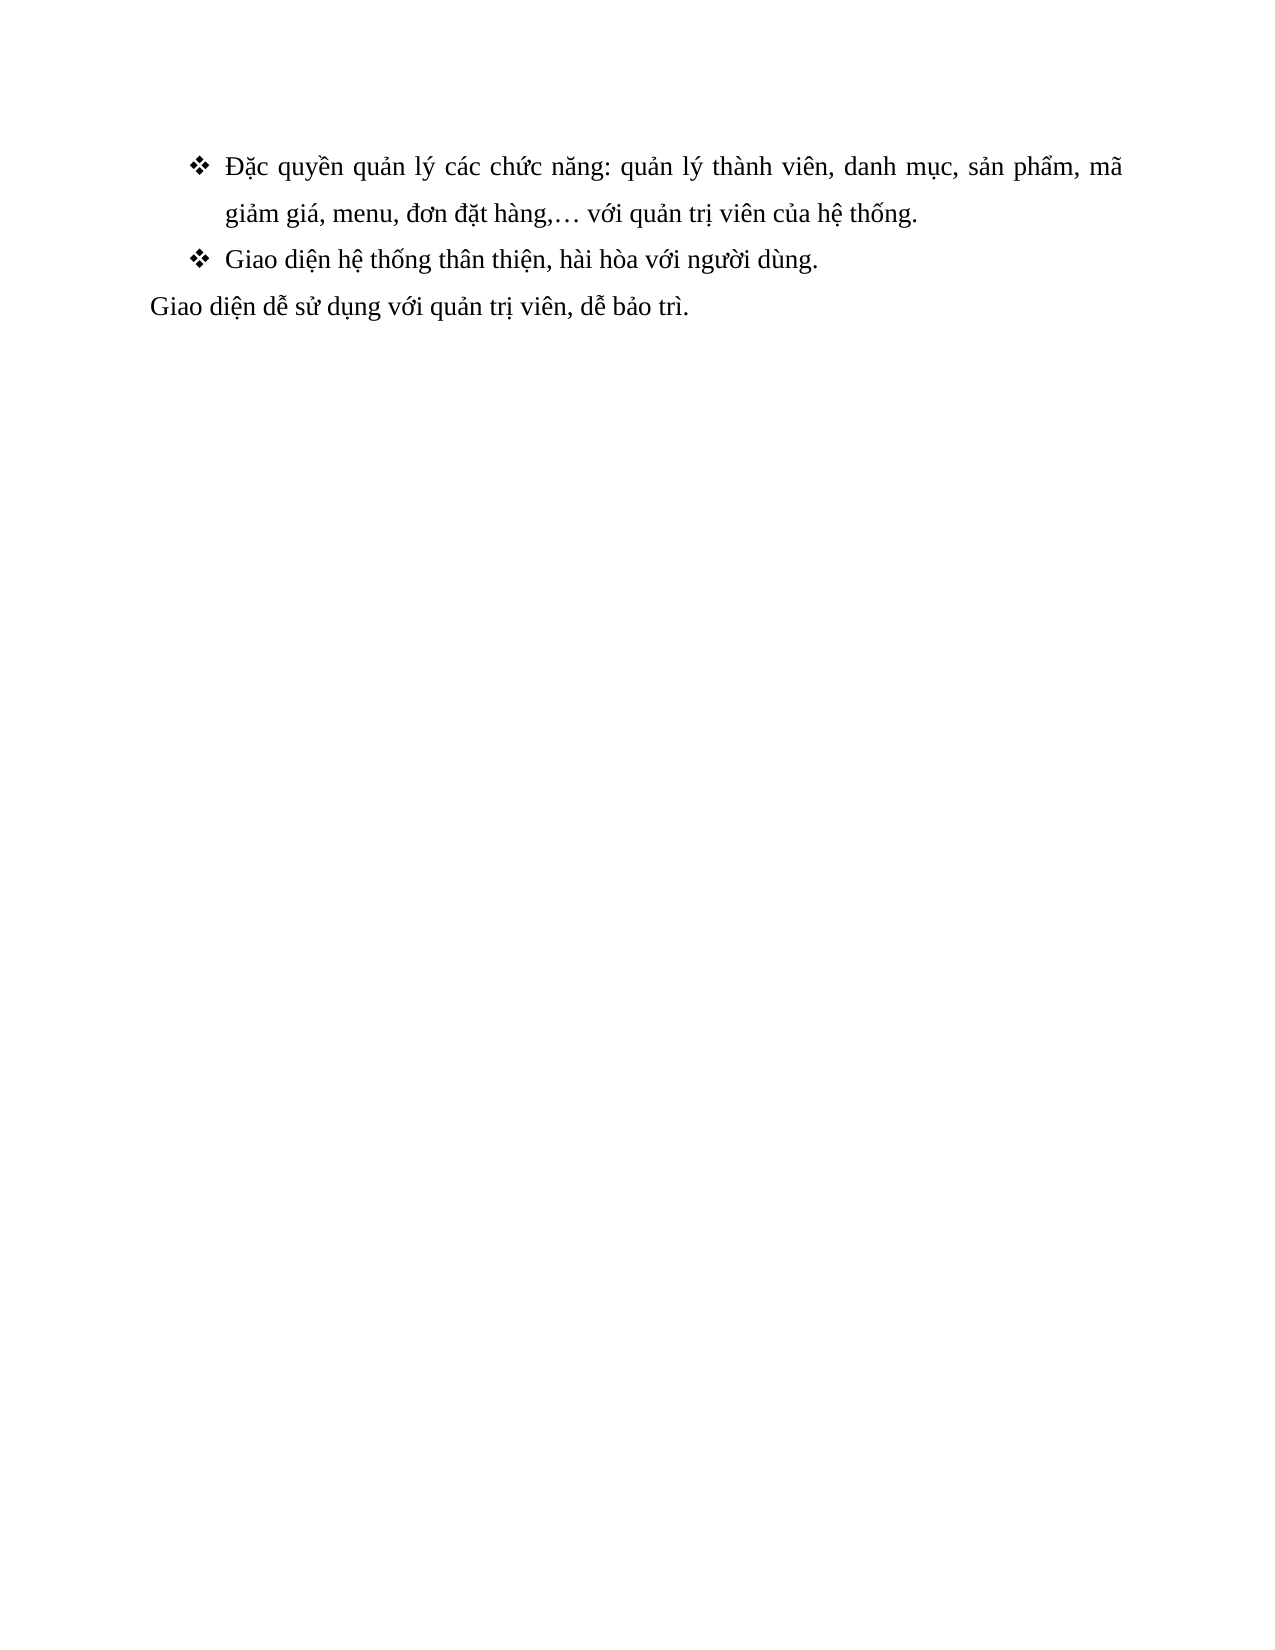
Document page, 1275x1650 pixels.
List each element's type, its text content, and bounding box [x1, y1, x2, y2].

list Giao diện hệ thống thân thiện, hài hòa với người dùng. [187, 243, 1125, 275]
list Đặc quyền quản lý các chức năng: quản lý thành viên, danh mục, sản phẩm, mã giảm giá, menu, đơn đặt hàng,… với quản trị viên của hệ thống. [187, 150, 1125, 228]
text Giao diện dễ sử dụng với quản trị viên, dễ bảo trì. [150, 290, 1125, 321]
